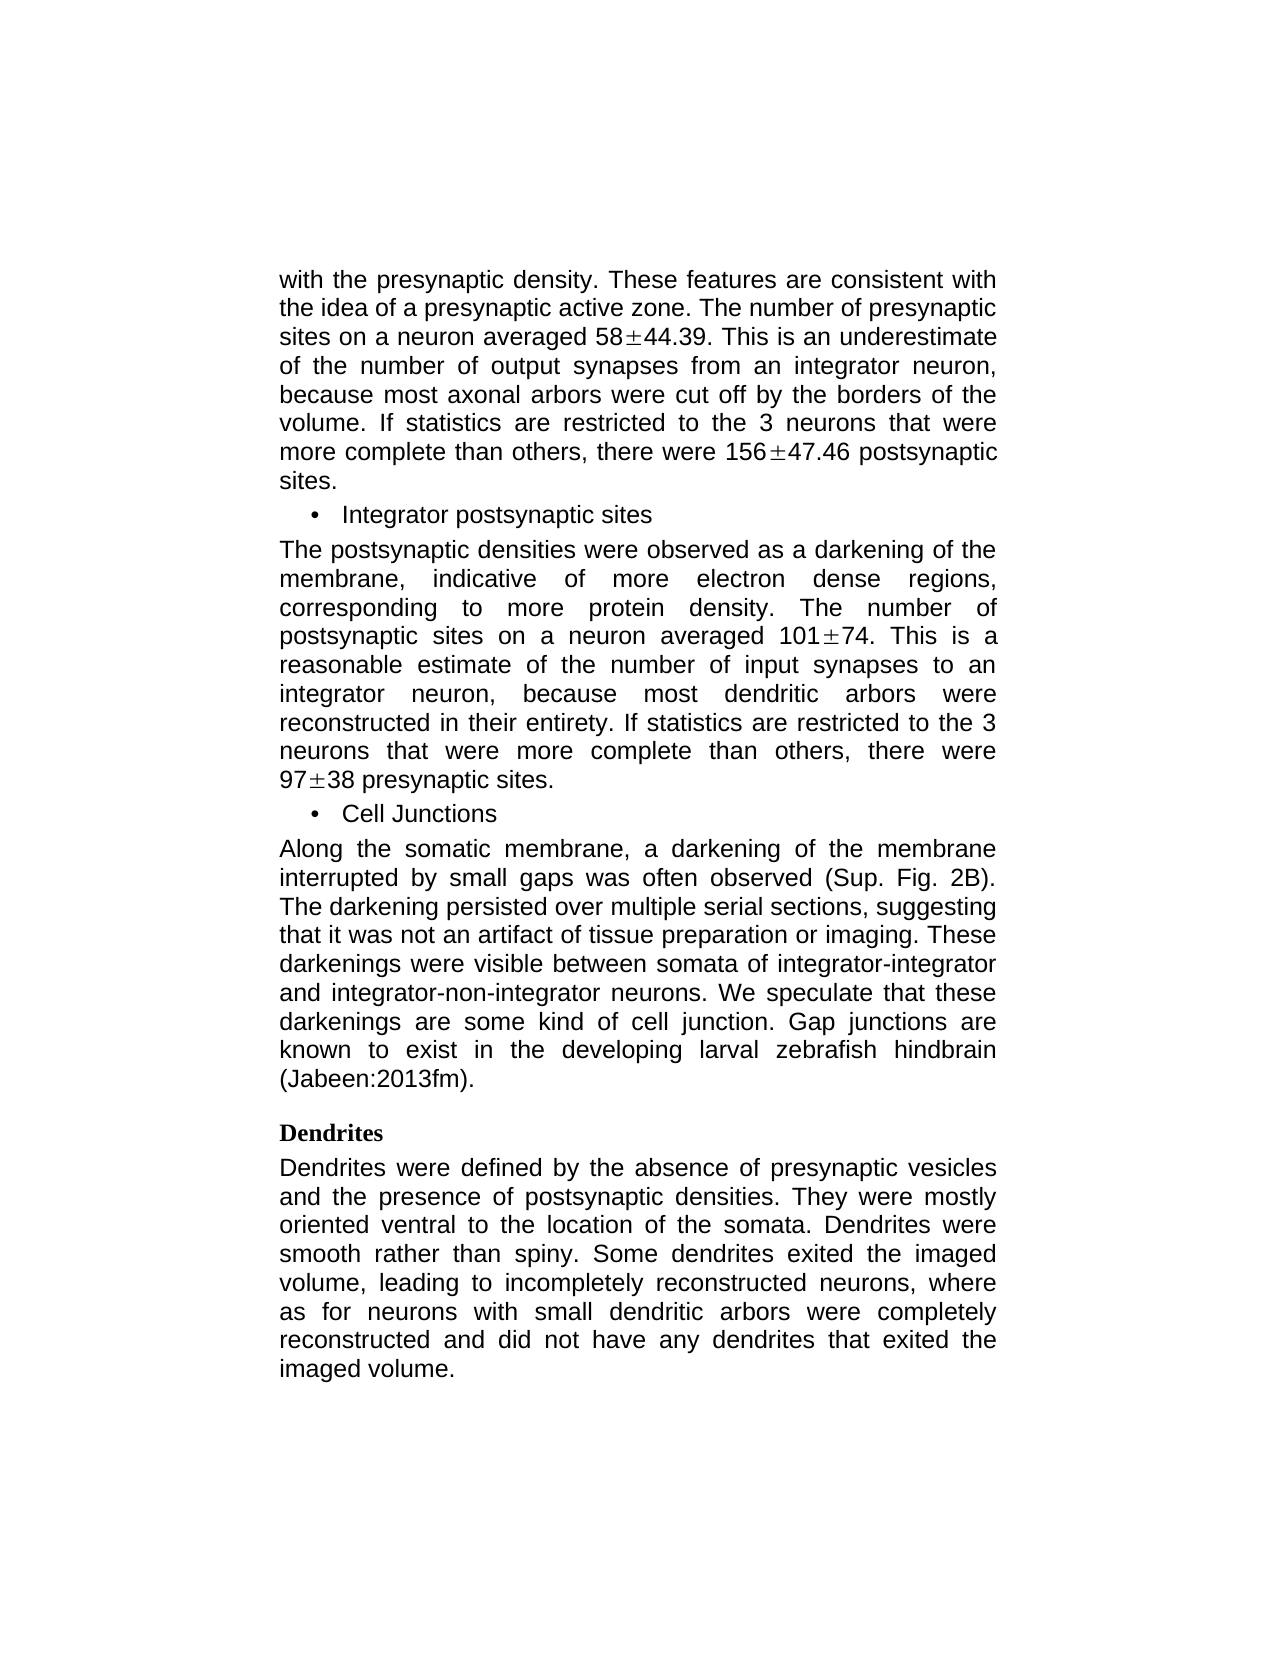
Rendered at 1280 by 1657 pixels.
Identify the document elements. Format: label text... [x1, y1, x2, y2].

text Along the somatic membrane, a darkening of the membrane interrupted by small gaps was often observed (Sup. Fig. 2B). The darkening persisted over multiple serial sections, suggesting that it was not an artifact of tissue preparation or imaging. These darkenings were visible between somata of integrator-integrator and integrator-non-integrator neurons. We speculate that these darkenings are some kind of cell junction. Gap junctions are known to exist in the developing larval zebrafish hindbrain (Jabeen:2013fm). [279, 834, 998, 1093]
text Dendrites were defined by the absence of presynaptic vesicles and the presence of postsynaptic densities. They were mostly oriented ventral to the location of the somata. Dendrites were smooth rather than spiny. Some dendrites exited the imaged volume, leading to incompletely reconstructed neurons, where as for neurons with small dendritic arbors were completely reconstructed and did not have any dendrites that exited the imaged volume. [279, 1153, 998, 1383]
text • Integrator postsynaptic sites [310, 500, 998, 529]
text • Cell Junctions [310, 799, 998, 828]
subtitle Dendrites [279, 1118, 998, 1147]
text The postsynaptic densities were observed as a darkening of the membrane, indicative of more electron dense regions, corresponding to more protein density. The number of postsynaptic sites on a neuron averaged 10174. This is a reasonable estimate of the number of input synapses to an integrator neuron, because most dendritic arbors were reconstructed in their entirety. If statistics are restricted to the 3 neurons that were more complete than others, there were 9738 presynaptic sites. [279, 535, 998, 794]
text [279, 264, 998, 495]
